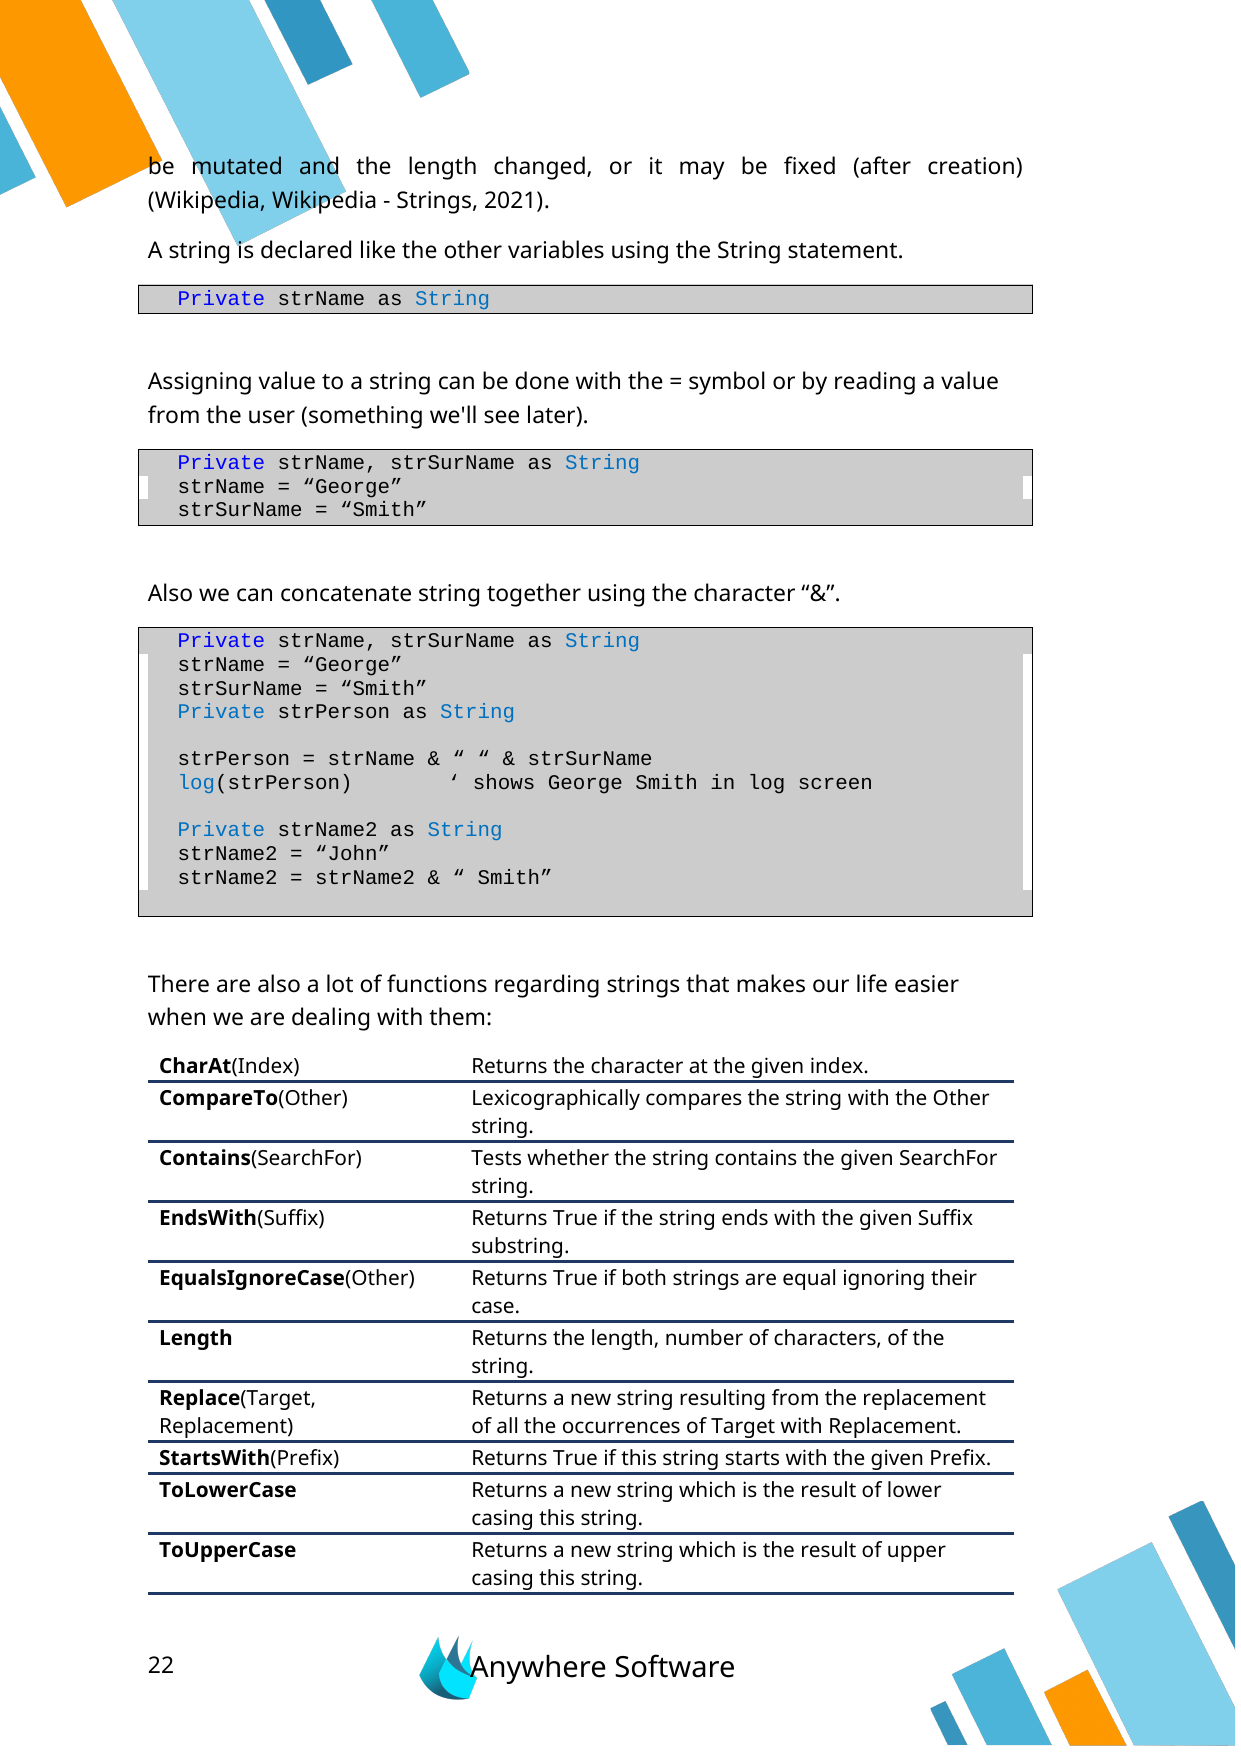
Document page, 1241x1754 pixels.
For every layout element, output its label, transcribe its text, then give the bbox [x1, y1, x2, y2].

table_cell Tests whether the string contains the given SearchFor string. [460, 1143, 1013, 1200]
text strName = “George” [148, 476, 1023, 496]
table_header Returns the character at the given index. [460, 1052, 1013, 1080]
picture [930, 1501, 1236, 1746]
text Private strName as String [139, 286, 1032, 313]
table_cell Lexicographically compares the string with the Other string. [460, 1083, 1013, 1140]
text There are also a lot of functions regarding strings that makes our life easier when we are dealing with them: [148, 967, 1023, 1032]
text strName2 = “John” [148, 843, 1023, 867]
table_cell EndsWith(Suffix) [148, 1203, 460, 1260]
table_cell ToLowerCase [148, 1475, 460, 1532]
table_cell Contains(SearchFor) [148, 1143, 460, 1200]
table_cell CompareTo(Other) [148, 1083, 460, 1140]
table_cell Returns the length, number of characters, of the string. [460, 1323, 1013, 1380]
text strName = “George” [148, 654, 1023, 677]
table_cell Length [148, 1323, 460, 1380]
table_cell ToUpperCase [148, 1535, 460, 1592]
text Private strPerson as String [148, 701, 1023, 725]
table_cell Returns True if this string starts with the given Prefix. [460, 1443, 1013, 1472]
table_cell Returns a new string resulting from the replacement of all the occurrences of Target with Replacement. [460, 1383, 1013, 1440]
table_header CharAt(Index) [148, 1052, 460, 1080]
text A string is declared like the other variables using the String statement. [148, 234, 1023, 265]
text Assigning value to a string can be done with the = symbol or by reading a value from the user (something we'll see later). [148, 365, 1023, 430]
table_cell Returns a new string which is the result of lower casing this string. [460, 1475, 1013, 1532]
text strName2 = strName2 & “ Smith” [148, 867, 1023, 887]
text Private strName, strSurName as String [139, 628, 1032, 654]
picture [0, 0, 470, 246]
text strSurName = “Smith” [148, 677, 1023, 701]
text strPerson = strName & “ “ & strSurName [148, 748, 1023, 772]
text Private strName, strSurName as String [139, 450, 1032, 476]
table_cell Returns True if the string ends with the given Suffix substring. [460, 1203, 1013, 1260]
picture [419, 1635, 478, 1700]
text Also we can concatenate string together using the character “&”. [148, 577, 1023, 608]
table_cell StartsWith(Prefix) [148, 1443, 460, 1472]
text log(strPerson) ‘ shows George Smith in log screen [148, 772, 1023, 796]
table_cell Replace(Target, Replacement) [148, 1383, 460, 1440]
table_cell Returns a new string which is the result of upper casing this string. [460, 1535, 1013, 1592]
text strSurName = “Smith” [139, 496, 1032, 525]
table_cell Returns True if both strings are equal ignoring their case. [460, 1263, 1013, 1320]
table_cell EqualsIgnoreCase(Other) [148, 1263, 460, 1320]
text Private strName2 as String [148, 819, 1023, 843]
